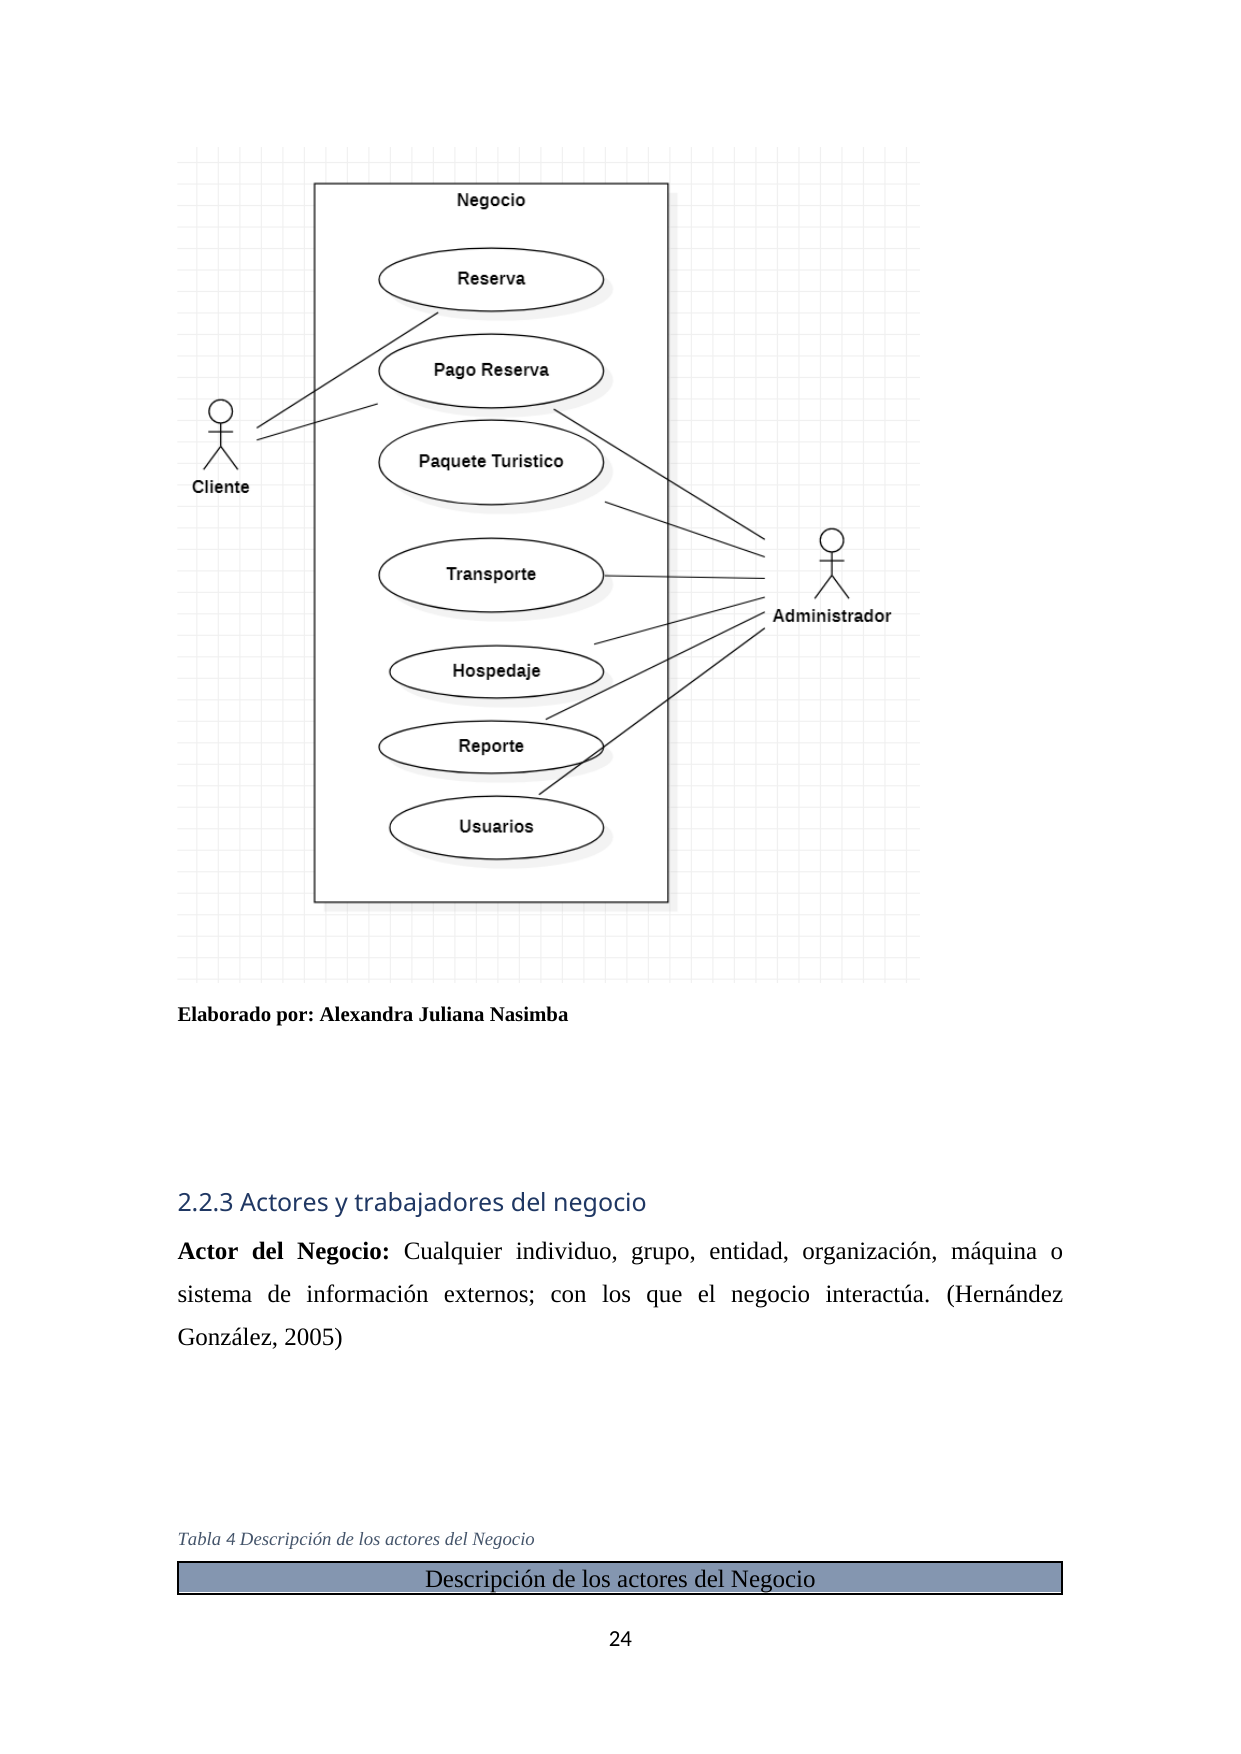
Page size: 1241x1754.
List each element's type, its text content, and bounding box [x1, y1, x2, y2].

text Actor del Negocio: Cualquier individuo, grupo, entidad, organización, máquina o sistema de información externos; con los que el negocio interactúa. [177, 1236, 1063, 1351]
subtitle 2.2.3 Actores y trabajadores del negocio [177, 1185, 1063, 1219]
text Tabla 4 Descripción de los actores del Negocio [177, 1527, 1063, 1550]
text Elaborado por: Alexandra Juliana Nasimba [177, 1002, 1063, 1026]
picture [177, 147, 920, 983]
table_header Descripción de los actores del Negocio [179, 1563, 1061, 1592]
